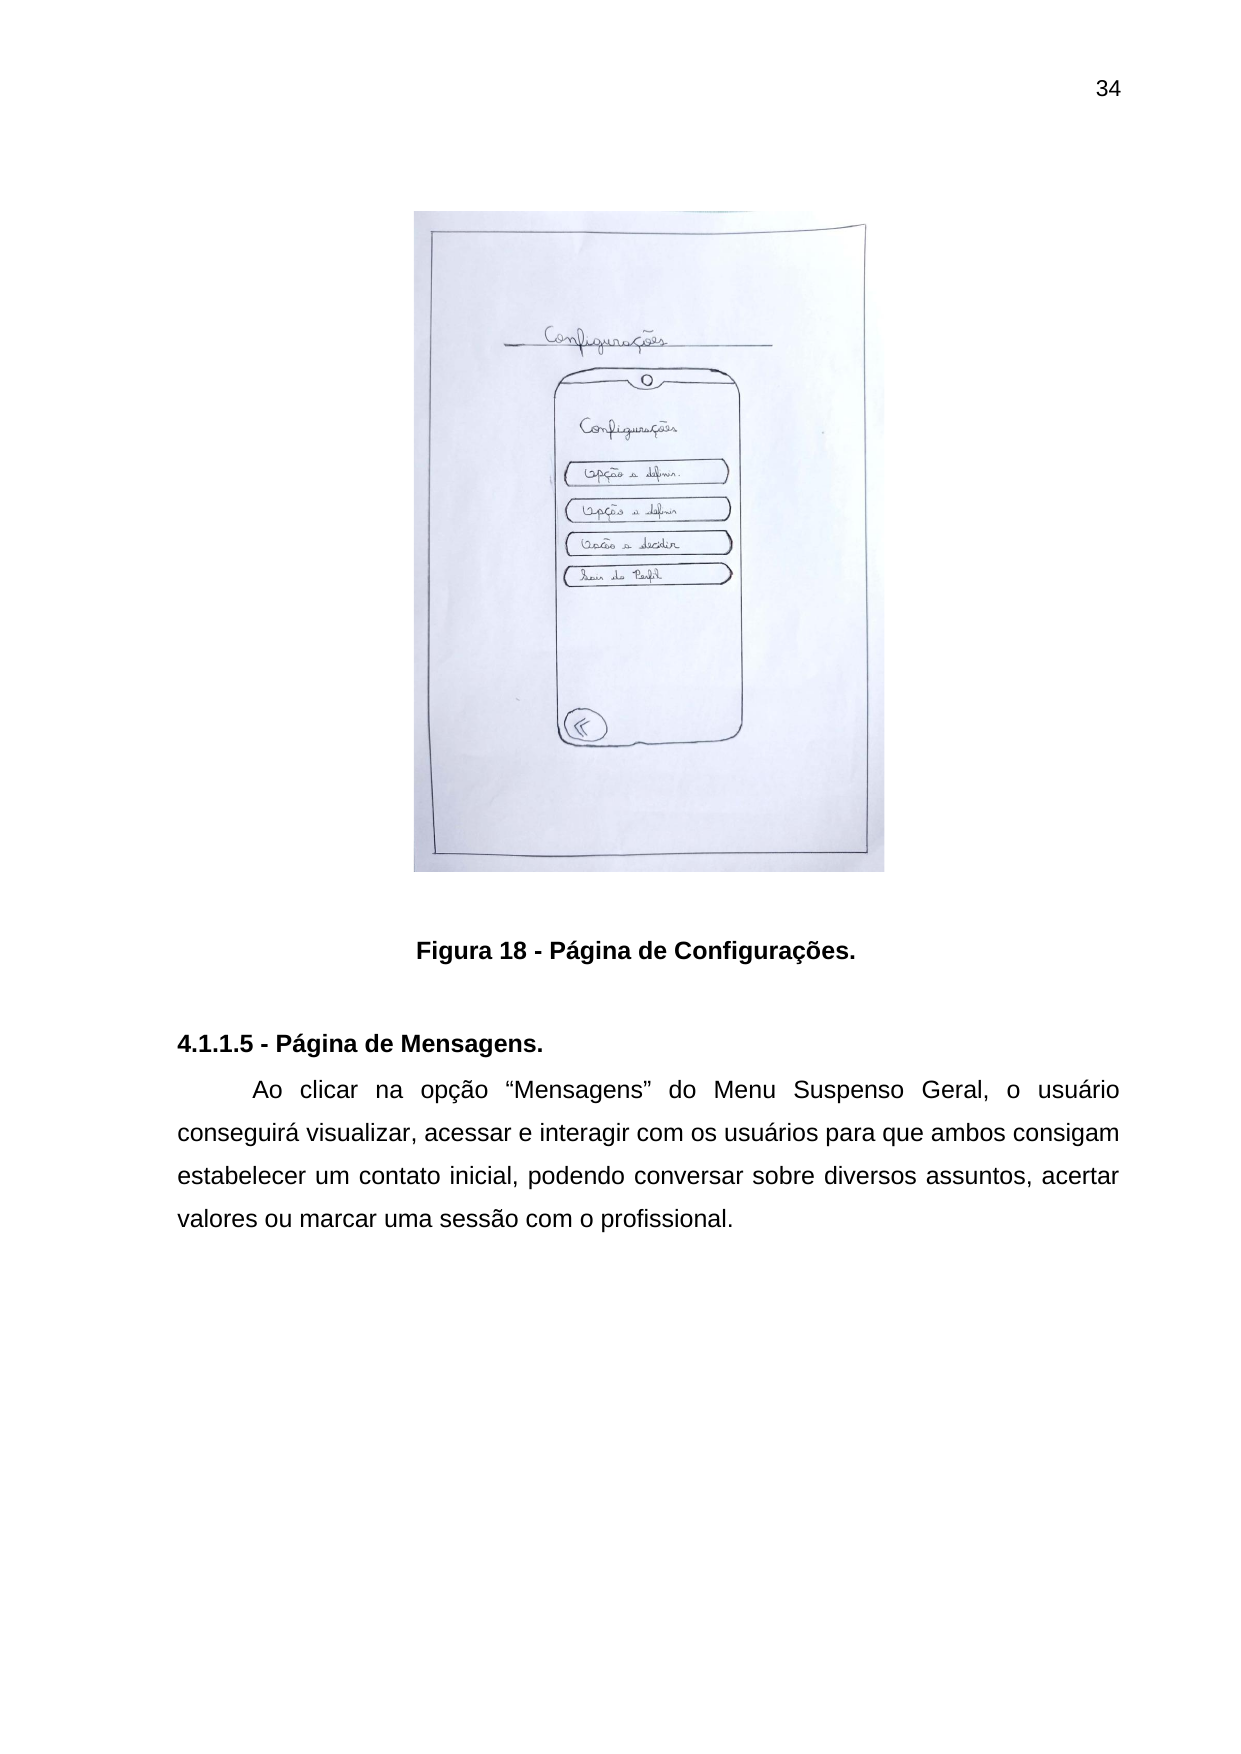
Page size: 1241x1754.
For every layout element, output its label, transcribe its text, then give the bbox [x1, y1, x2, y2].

text 4.1.1.5 - Página de Mensagens. [177, 1029, 1121, 1057]
text Ao clicar na opção “Mensagens” do Menu Suspenso Geral, o usuário conseguirá visualizar, acessar e interagir com os usuários para que ambos consigam estabelecer um contato inicial, podendo conversar sobre diversos assuntos, acertar valores ou marcar uma sessão com o profissional. [177, 1075, 1121, 1233]
picture [413, 211, 885, 872]
text Figura 18 - Página de Configurações. [402, 936, 1121, 965]
